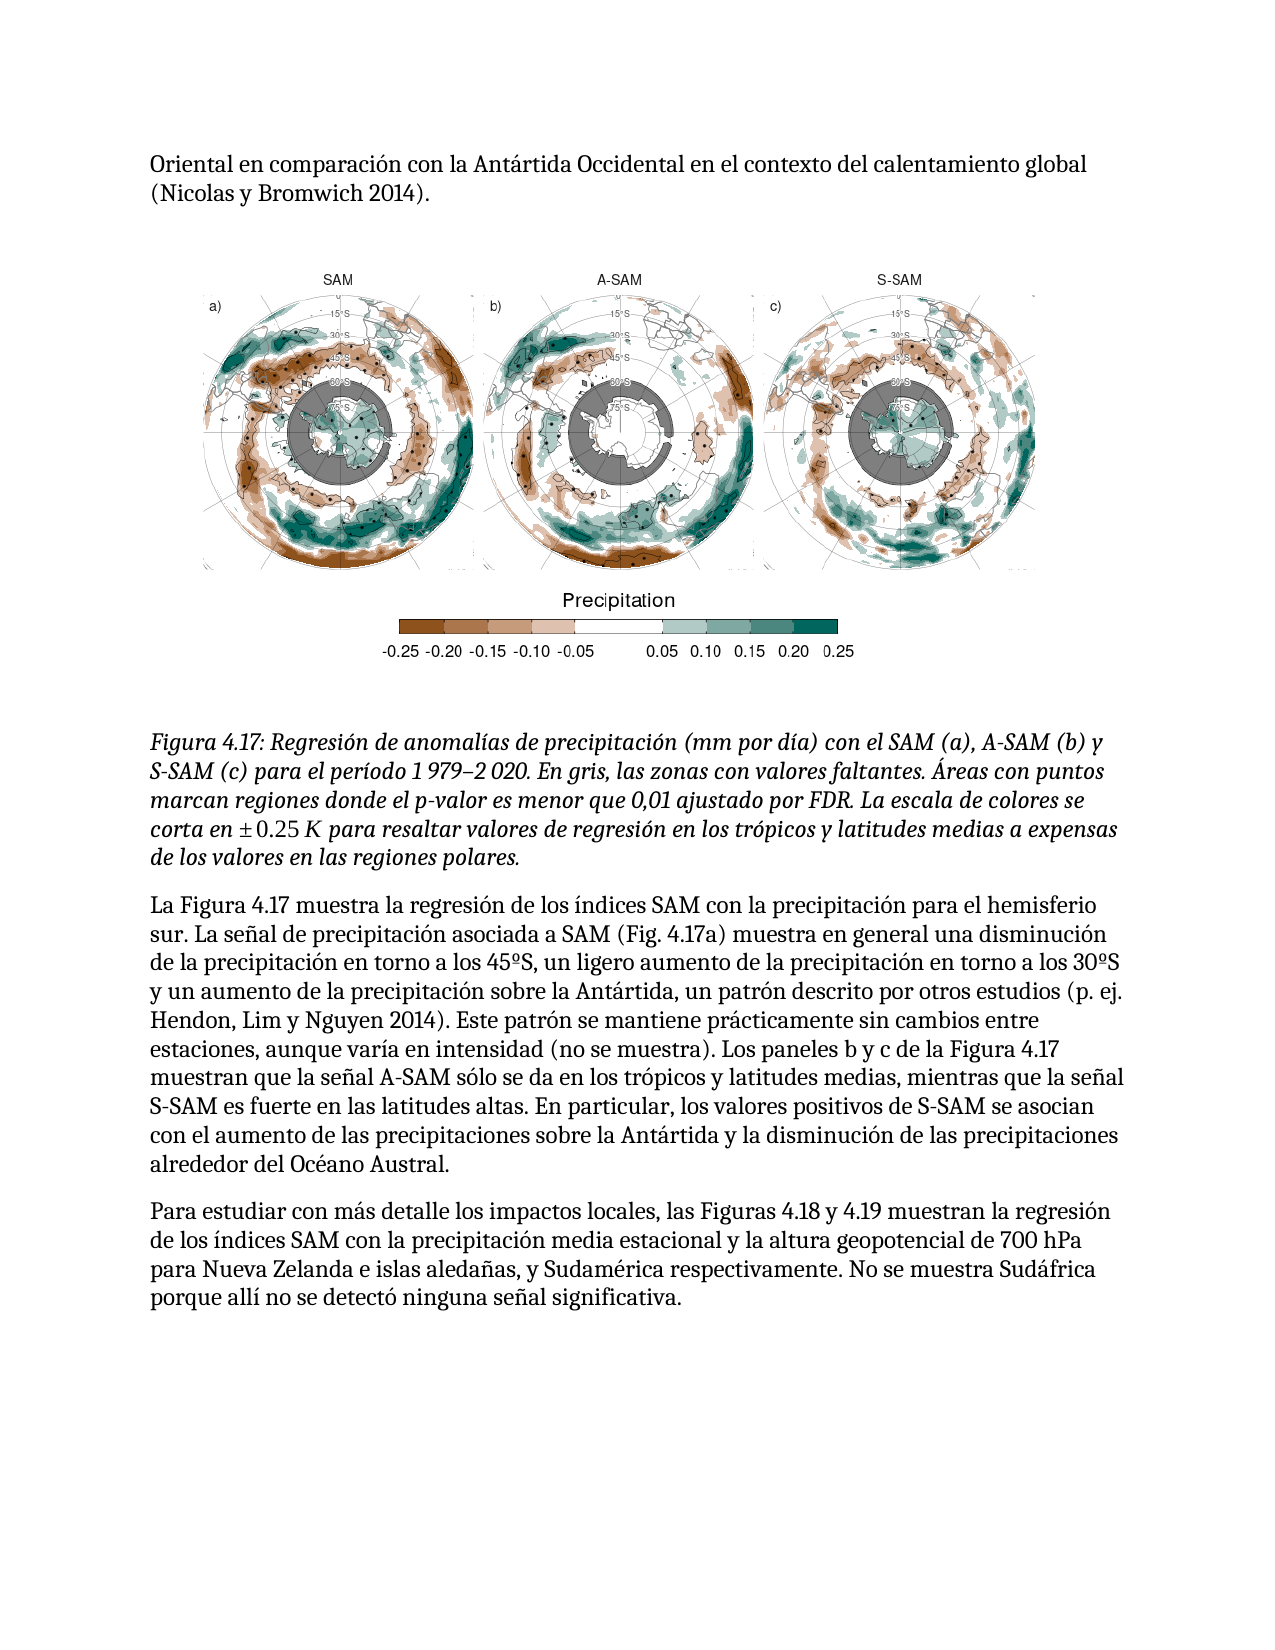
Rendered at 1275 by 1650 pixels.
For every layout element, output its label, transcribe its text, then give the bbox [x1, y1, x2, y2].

text Figura 4.17: Regresión de anomalías de precipitación (mm por día) con el SAM (a), A-SAM (b) y S-SAM (c) para el período 1 979–2 020. En gris, las zonas con valores faltantes. Áreas con puntos marcan regiones donde el p-valor es menor que 0,01 ajustado por FDR. La escala de colores se corta en para resaltar valores de regresión en los trópicos y latitudes medias a expensas de los valores en las regiones polares. [150, 728, 1125, 872]
picture [168, 226, 1044, 708]
text La Figura 4.17 muestra la regresión de los índices SAM con la precipitación para el hemisferio sur. La señal de precipitación asociada a SAM (Fig. 4.17a) muestra en general una disminución de la precipitación en torno a los 45ºS, un ligero aumento de la precipitación en torno a los 30ºS y un aumento de la precipitación sobre la Antártida, un patrón descrito por otros estudios (p. ej. Hendon, Lim y Nguyen 2014). Este patrón se mantiene prácticamente sin cambios entre estaciones, aunque varía en intensidad (no se muestra). Los paneles b y c de la Figura 4.17 muestran que la señal A-SAM sólo se da en los trópicos y latitudes medias, mientras que la señal S-SAM es fuerte en las latitudes altas. En particular, los valores positivos de S-SAM se asocian con el aumento de las precipitaciones sobre la Antártida y la disminución de las precipitaciones alrededor del Océano Austral. [150, 891, 1125, 1178]
text Para estudiar con más detalle los impactos locales, las Figuras 4.18 y 4.19 muestran la regresión de los índices SAM con la precipitación media estacional y la altura geopotencial de 700 hPa para Nueva Zelanda e islas aledañas, y Sudamérica respectivamente. No se muestra Sudáfrica porque allí no se detectó ninguna señal significativa. [150, 1197, 1125, 1312]
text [150, 150, 1125, 207]
